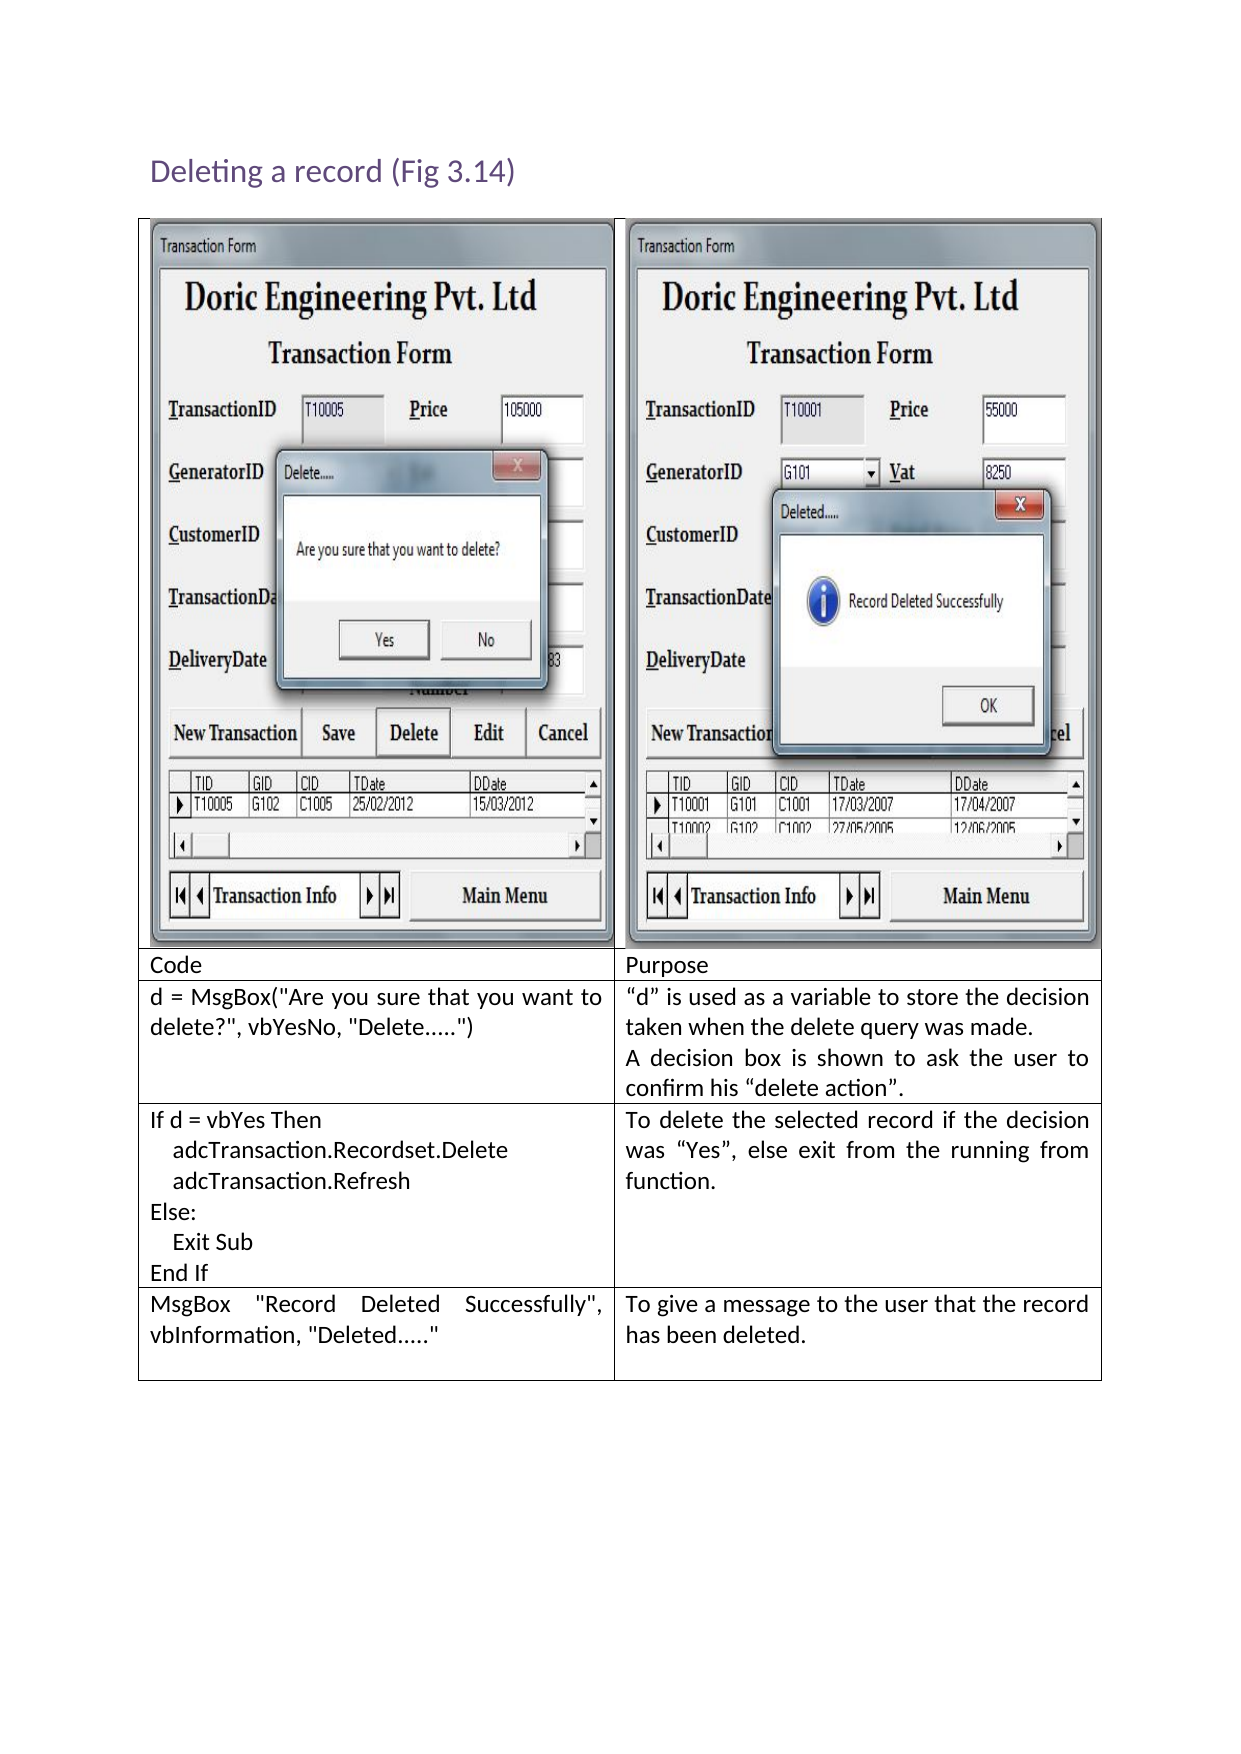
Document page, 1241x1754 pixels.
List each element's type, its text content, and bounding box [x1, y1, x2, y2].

text Deleting a record (Fig 3.14) [150, 150, 1090, 191]
table_cell Purpose [615, 949, 1101, 980]
picture [625, 218, 1102, 949]
table_cell “d” is used as a variable to store the decision taken when the delete query was made. A decision box is shown to ask the user to confirm his “delete action”. [615, 981, 1101, 1103]
table_cell Code [139, 949, 614, 980]
table_cell To give a message to the user that the record has been deleted. [615, 1288, 1101, 1380]
table_cell To delete the selected record if the decision was “Yes”, else exit from the running from function. [615, 1104, 1101, 1287]
table_cell If d = vbYes Then adcTransaction.Recordset.Delete adcTransaction.Refresh Else: Exit Sub End If [139, 1104, 614, 1287]
picture [150, 218, 615, 947]
table_cell d = MsgBox("Are you sure that you want to delete?", vbYesNo, "Delete.....") [139, 981, 614, 1103]
table_cell MsgBox "Record Deleted Successfully", vbInformation, "Deleted....." [139, 1288, 614, 1380]
table_header [139, 219, 614, 948]
table_header [615, 219, 625, 948]
